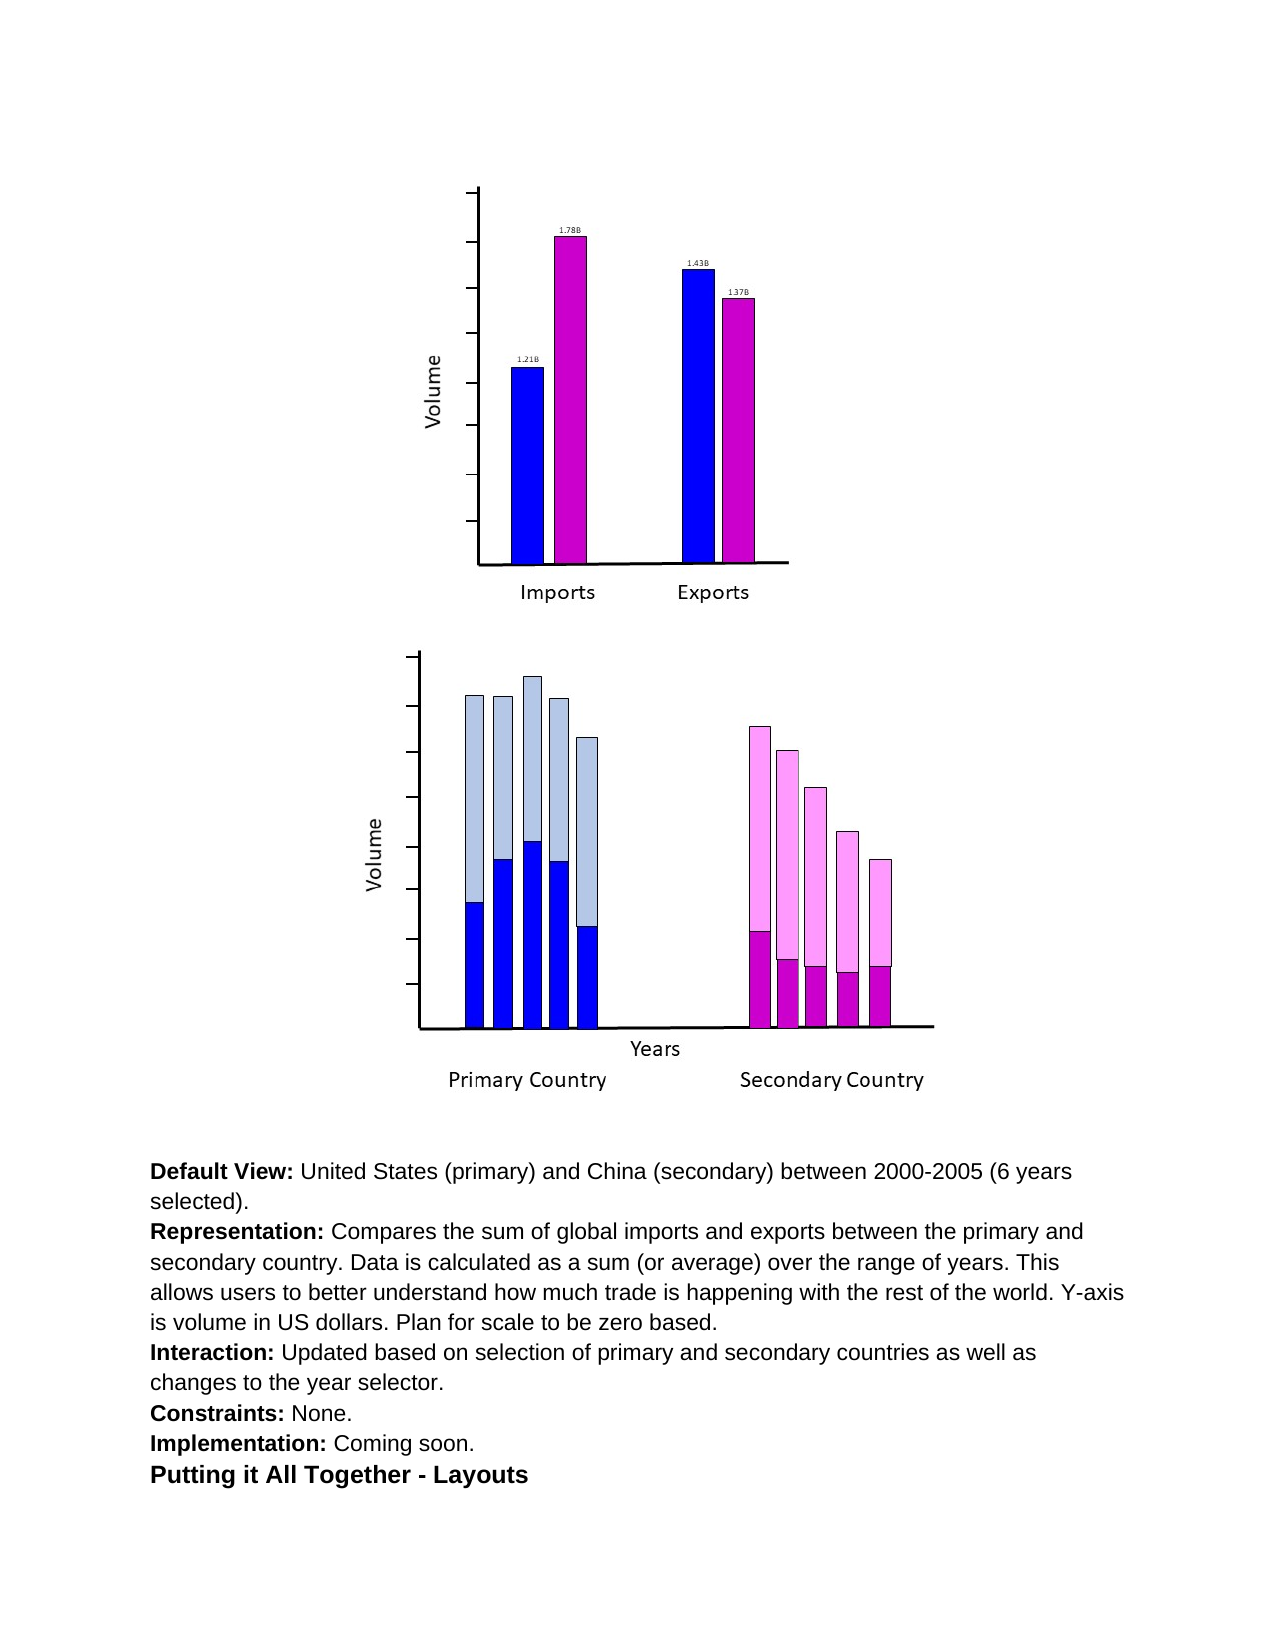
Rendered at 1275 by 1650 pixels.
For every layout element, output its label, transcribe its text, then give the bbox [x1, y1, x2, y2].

text Putting it All Together - Layouts [150, 1460, 1125, 1489]
text Representation: Compares the sum of global imports and exports between the primary and secondary country. Data is calculated as a sum (or average) over the range of years. This allows users to better understand how much trade is happening with the rest of the world. Y-axis is volume in US dollars. Plan for scale to be zero based. [150, 1218, 1125, 1335]
text Default View: United States (primary) and China (secondary) between 2000-2005 (6 years selected). [150, 1158, 1125, 1214]
text Constraints: None. [150, 1399, 1125, 1426]
text Interaction: Updated based on selection of primary and secondary countries as well as changes to the year selector. [150, 1339, 1125, 1396]
picture [283, 180, 992, 1124]
text Implementation: Coming soon. [150, 1430, 1125, 1456]
